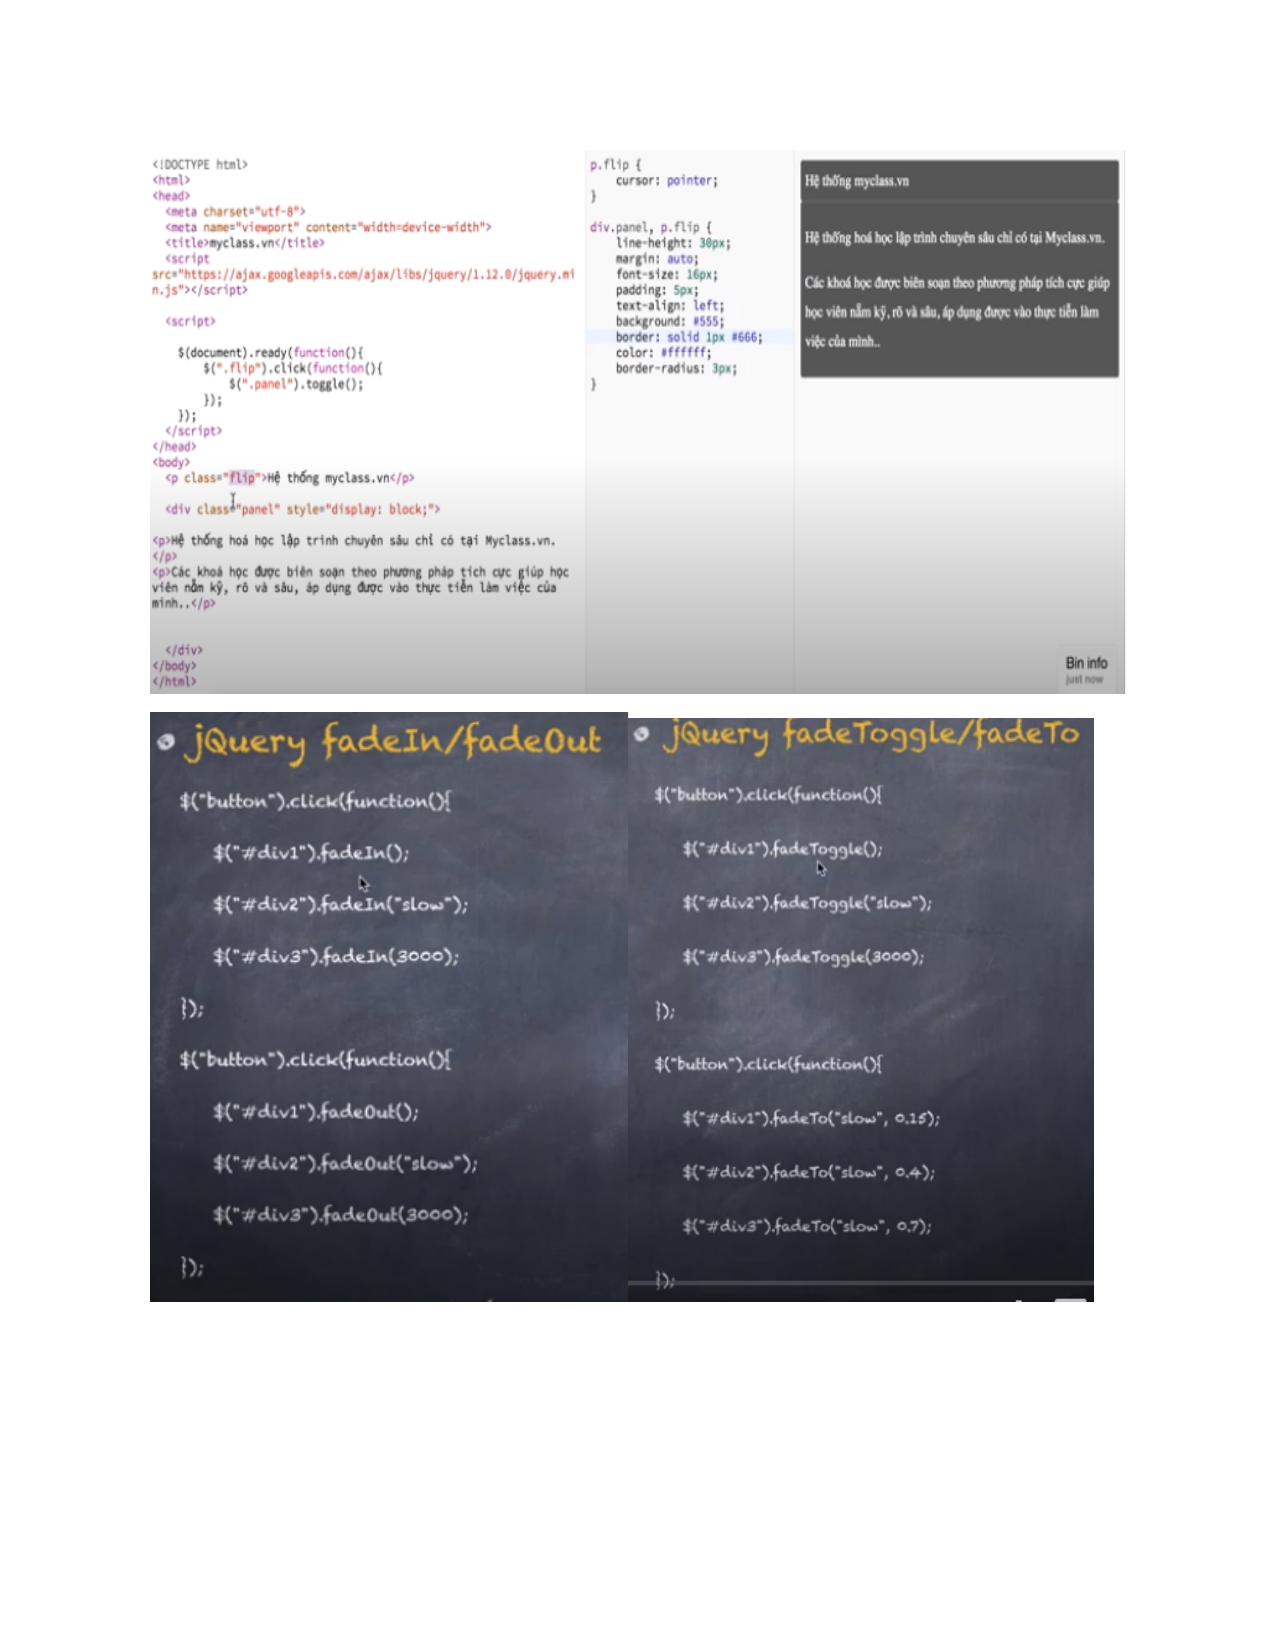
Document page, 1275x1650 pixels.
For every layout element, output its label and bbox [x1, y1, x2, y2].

picture [150, 150, 1125, 694]
picture [150, 712, 1094, 1302]
